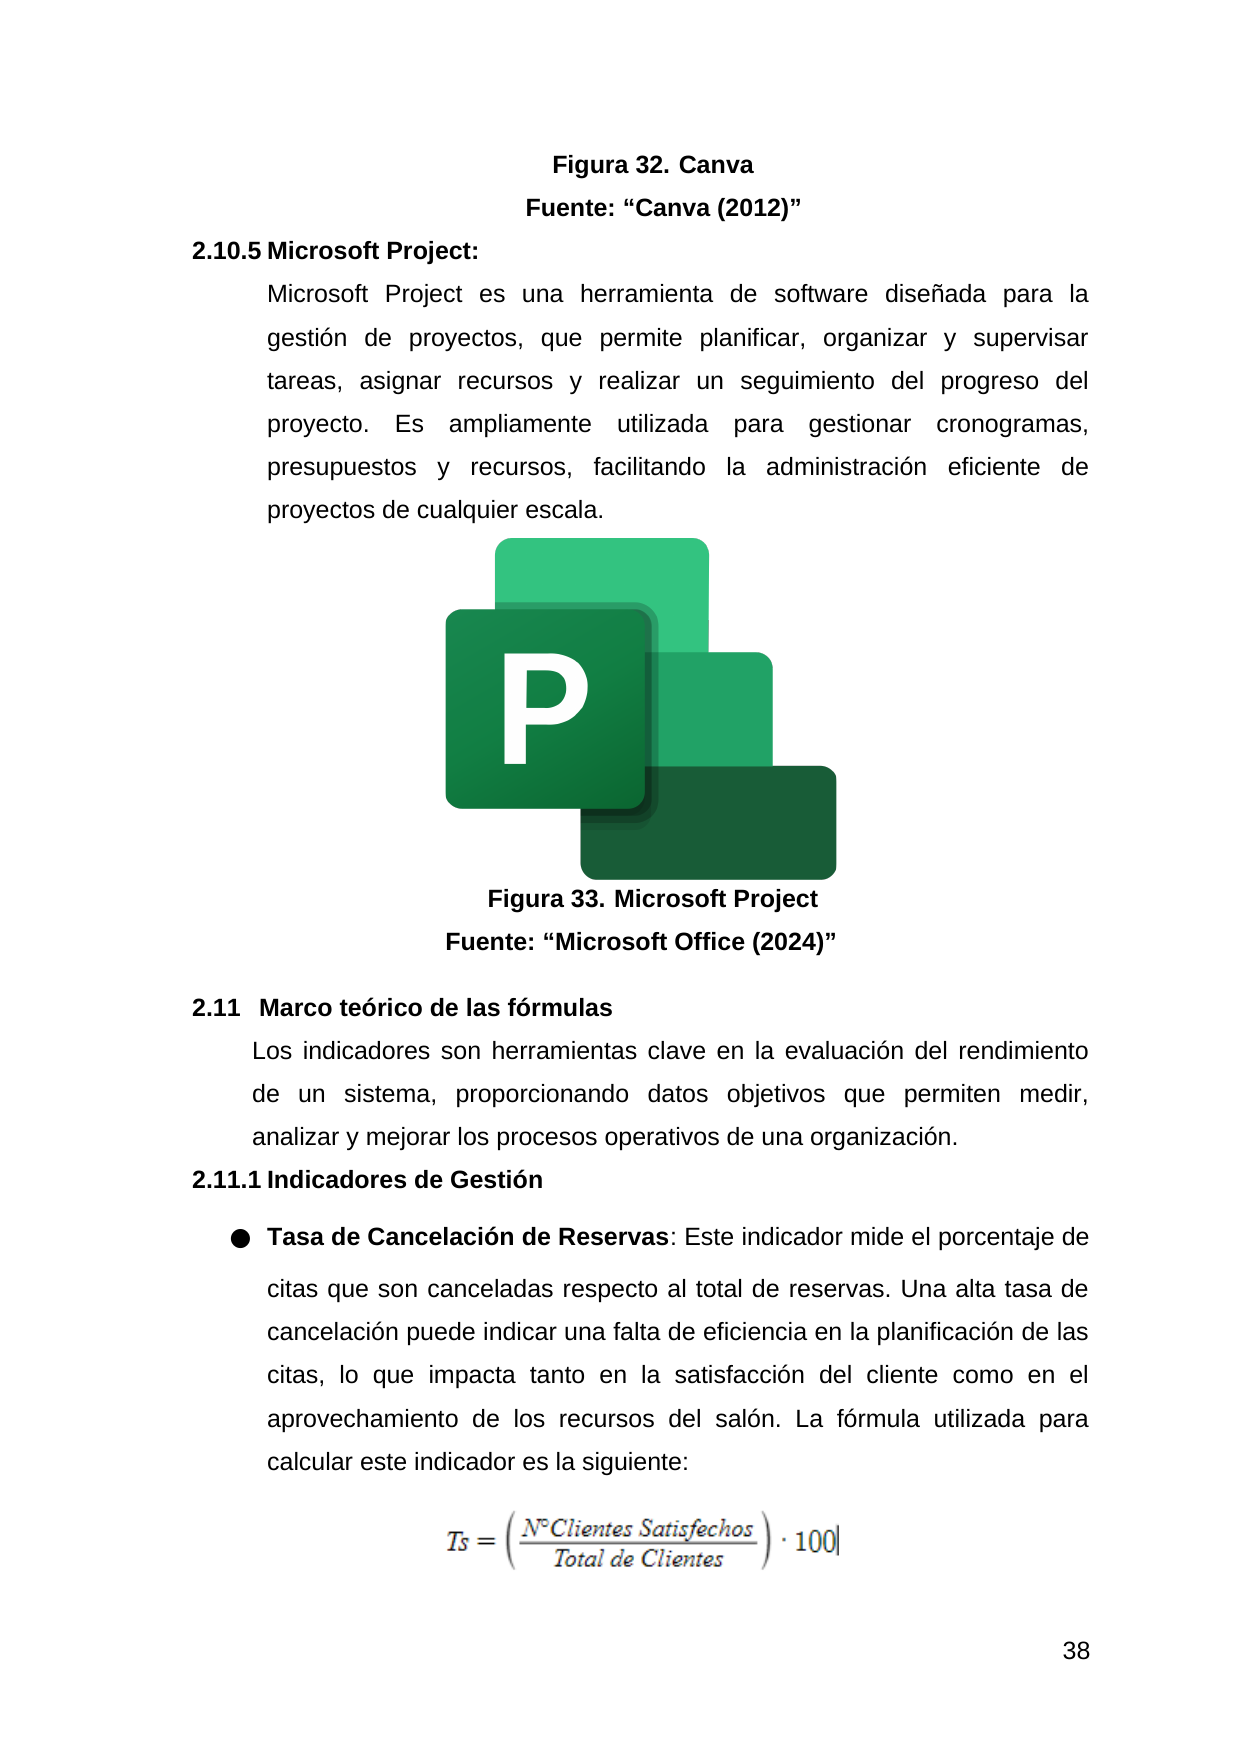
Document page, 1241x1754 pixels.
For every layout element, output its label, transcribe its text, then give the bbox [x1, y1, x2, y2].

text Los indicadores son herramientas clave en la evaluación del rendimiento de un sistema, proporcionando datos objetivos que permiten medir, analizar y mejorar los procesos operativos de una organización. [252, 1036, 1090, 1151]
subtitle Marco teórico de las fórmulas [192, 993, 1090, 1022]
text Canva [274, 150, 1090, 179]
text Fuente: “Canva (2012)” [237, 193, 1090, 222]
list Tasa de Cancelación de Reservas: Este indicador mide el porcentaje de citas que son canceladas respecto al total de reservas. Una alta tasa de cancelación puede indicar una falta de eficiencia en la planificación de las citas, lo que impacta tanto en la satisfacción del cliente como en el aprovechamiento de los recursos del salón. La fórmula utilizada para calcular este indicador es la siguiente: [229, 1209, 1090, 1476]
picture [443, 1490, 839, 1578]
text Fuente: “Microsoft Office (2024)” [192, 927, 1090, 956]
list Microsoft Project: [192, 236, 1090, 265]
text Microsoft Project [274, 884, 1090, 913]
text Microsoft Project es una herramienta de software diseñada para la gestión de proyectos, que permite planificar, organizar y supervisar tareas, asignar recursos y realizar un seguimiento del progreso del proyecto. Es ampliamente utilizada para gestionar cronogramas, presupuestos y recursos, facilitando la administración eficiente de proyectos de cualquier escala. [267, 279, 1090, 524]
picture [445, 538, 837, 880]
subtitle Indicadores de Gestión [192, 1166, 1090, 1194]
